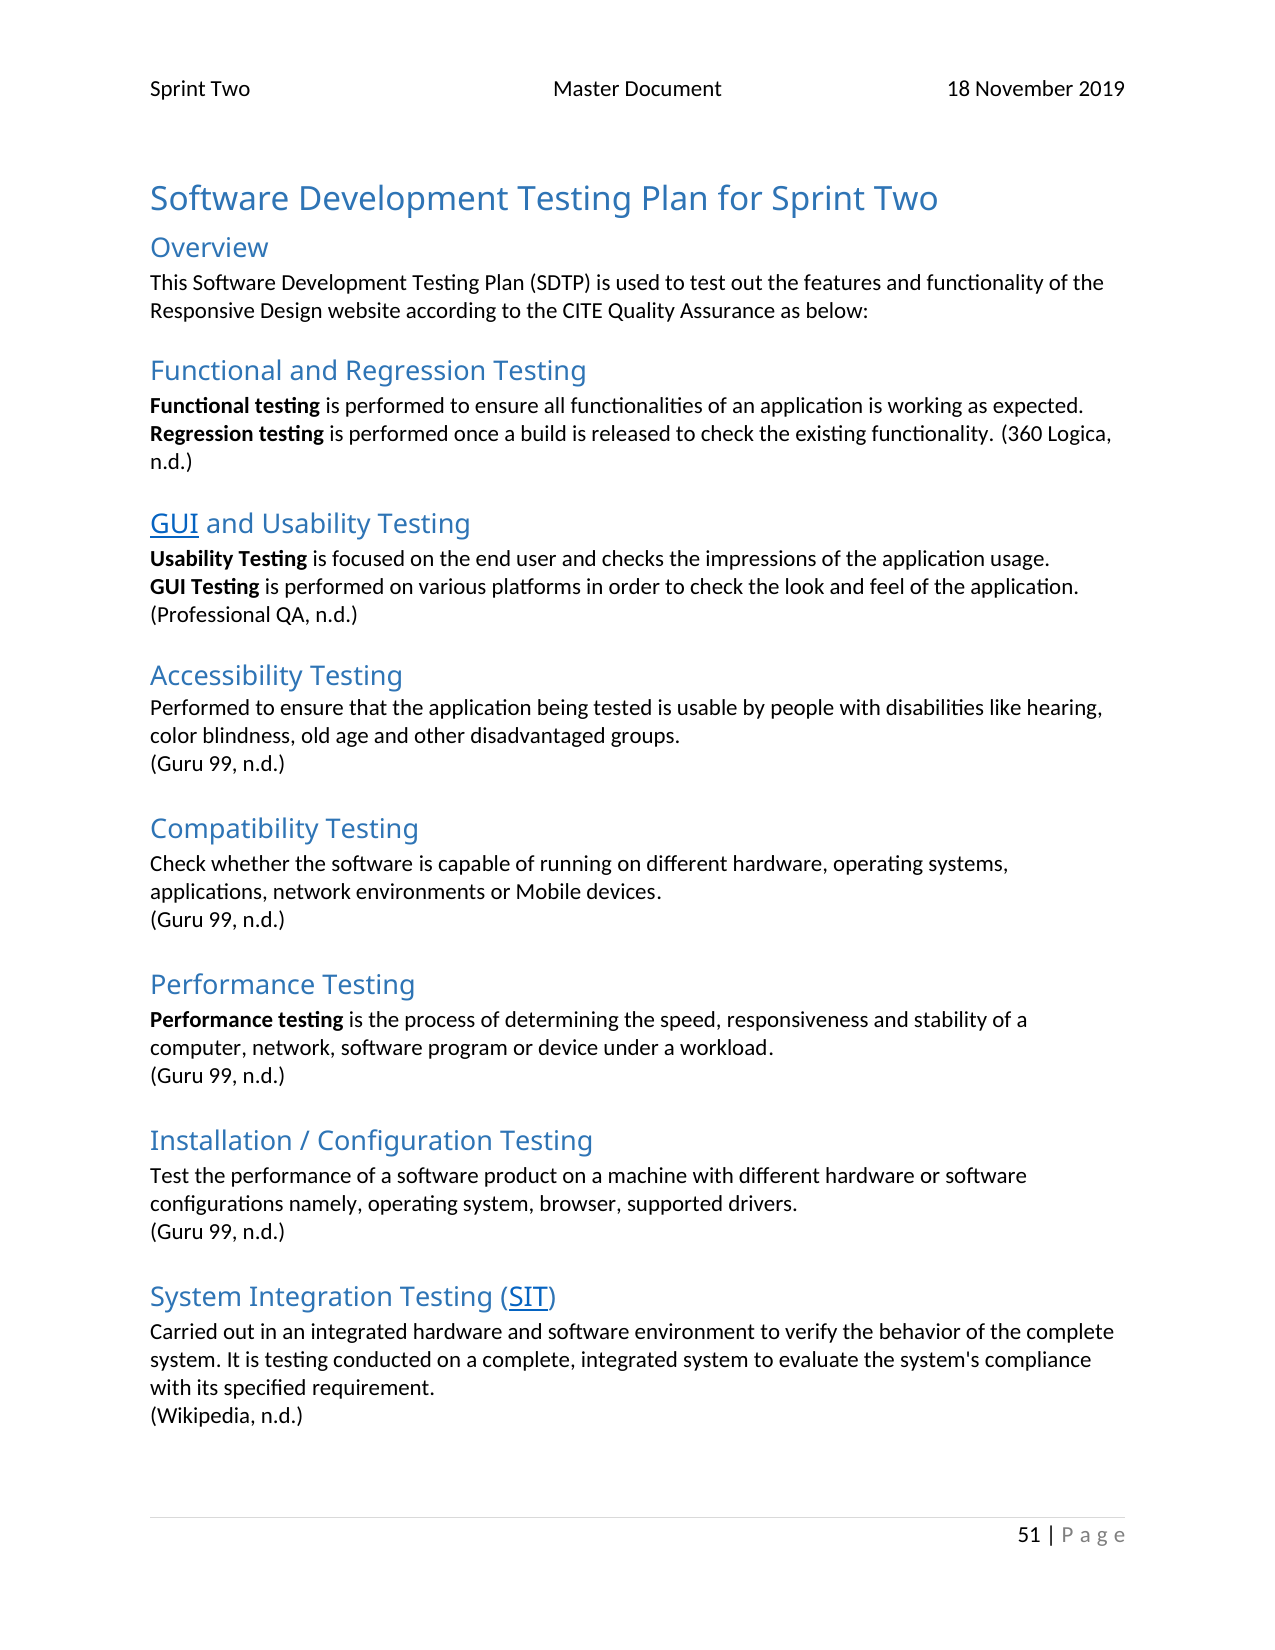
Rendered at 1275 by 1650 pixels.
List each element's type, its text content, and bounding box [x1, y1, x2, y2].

subtitle Performance Testing [150, 966, 1125, 1002]
text Test the performance of a software product on a machine with different hardware or software configurations namely, operating system, browser, supported drivers. [150, 1161, 1125, 1217]
text Accessibility Testing [150, 656, 1125, 693]
text GUI Testing is performed on various platforms in order to check the look and feel of the application. [150, 572, 1125, 600]
text Functional testing is performed to ensure all functionalities of an application is working as expected. [150, 391, 1125, 419]
text Regression testing is performed once a build is released to check the existing functionality. [150, 419, 1125, 475]
text Carried out in an integrated hardware and software environment to verify the behavior of the complete system. It is testing conducted on a complete, integrated system to evaluate the system's compliance with its specified requirement. [150, 1317, 1125, 1402]
subtitle Installation / Configuration Testing [150, 1122, 1125, 1158]
subtitle Functional and Regression Testing [150, 351, 1125, 388]
subtitle Software Development Testing Plan for Sprint Two [150, 175, 1125, 220]
subtitle GUI and Usability Testing [150, 504, 1125, 541]
subtitle System Integration Testing (SIT) [150, 1278, 1125, 1314]
text This Software Development Testing Plan (SDTP) is used to test out the features and functionality of the Responsive Design website according to the CITE Quality Assurance as below: [150, 268, 1125, 324]
text Check whether the software is capable of running on different hardware, operating systems, applications, network environments or Mobile devices. [150, 849, 1125, 905]
subtitle Overview [150, 228, 1125, 265]
subtitle Compatibility Testing [150, 809, 1125, 846]
text Performance testing is the process of determining the speed, responsiveness and stability of a computer, network, software program or device under a workload. [150, 1005, 1125, 1061]
text Performed to ensure that the application being tested is usable by people with disabilities like hearing, color blindness, old age and other disadvantaged groups. [150, 693, 1125, 749]
text Usability Testing is focused on the end user and checks the impressions of the application usage. [150, 544, 1125, 572]
